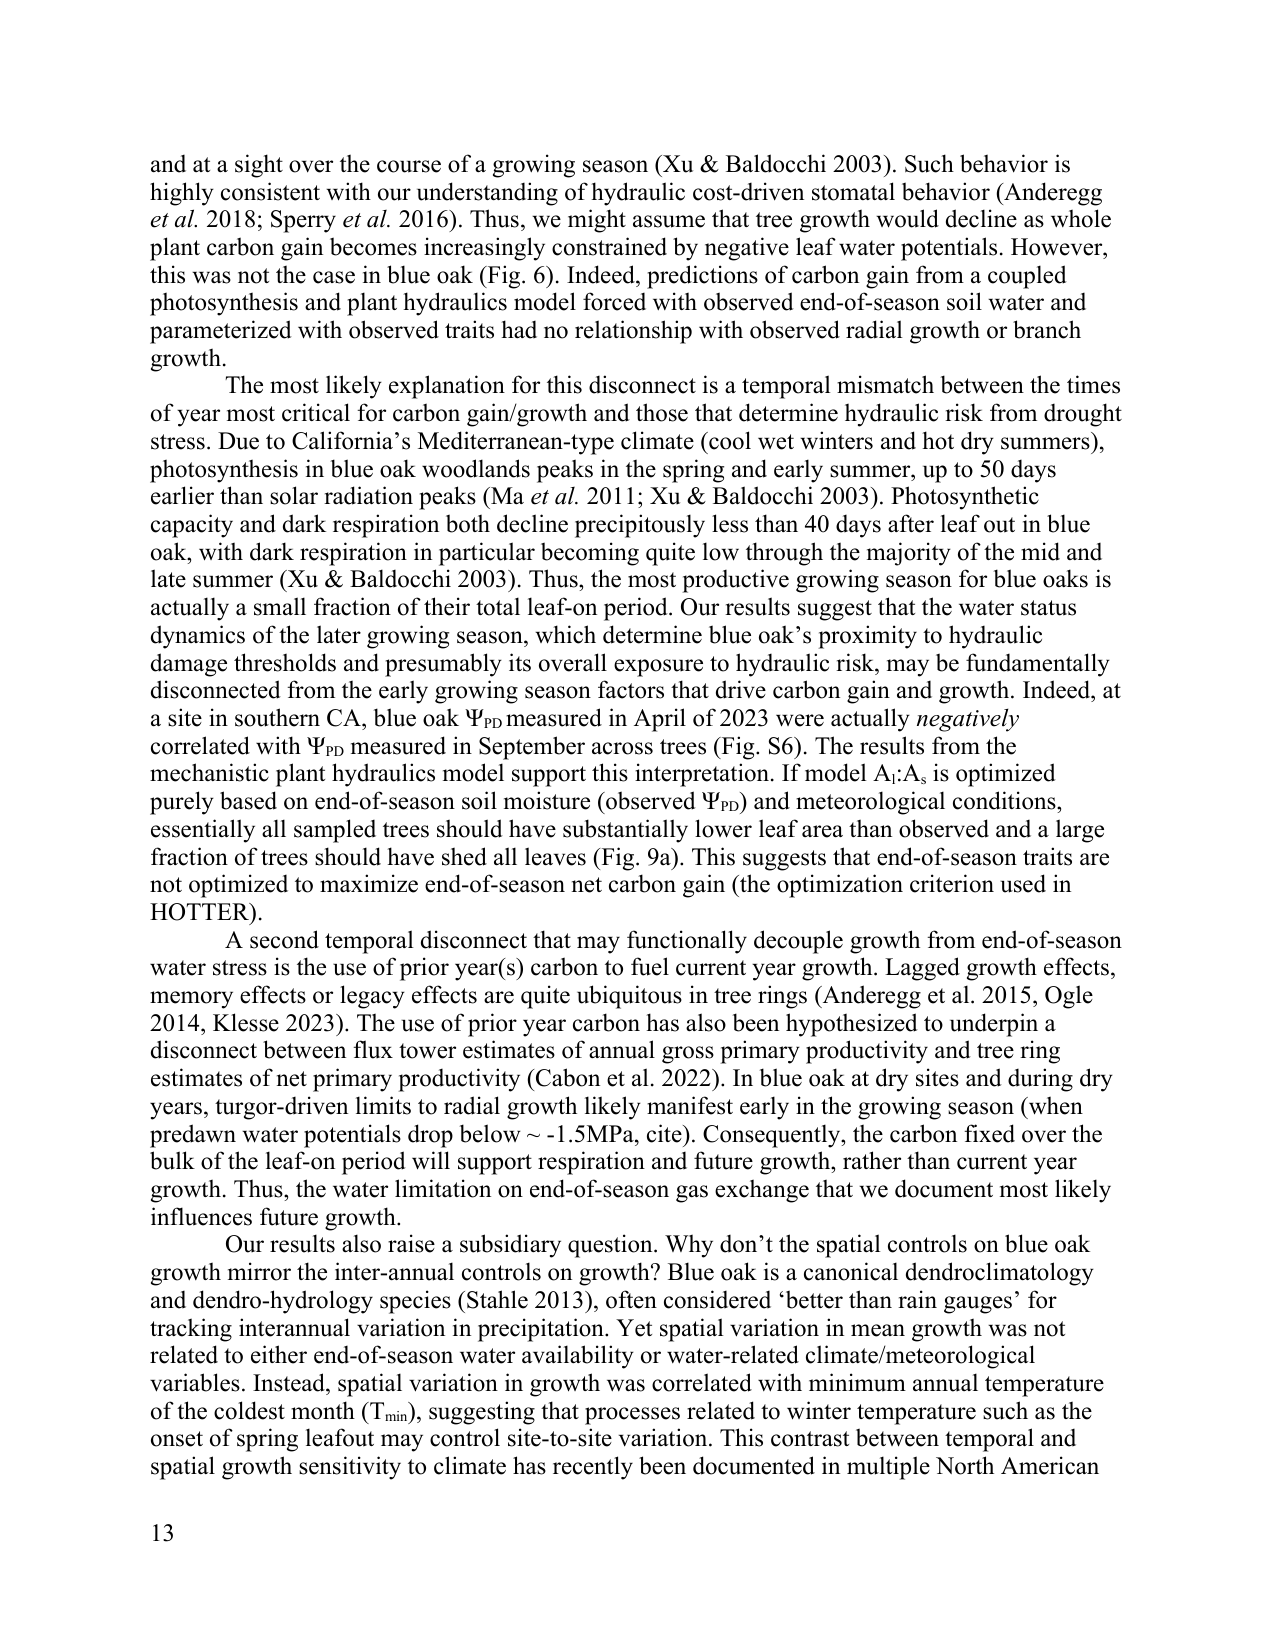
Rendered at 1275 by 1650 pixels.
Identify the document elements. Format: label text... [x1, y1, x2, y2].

text A second temporal disconnect that may functionally decouple growth from end-of-season water stress is the use of prior year(s) carbon to fuel current year growth. Lagged growth effects, memory effects or legacy effects are quite ubiquitous in tree rings (Anderegg et al. 2015, Ogle 2014, Klesse 2023). The use of prior year carbon has also been hypothesized to underpin a disconnect between flux tower estimates of annual gross primary productivity and tree ring estimates of net primary productivity (Cabon et al. 2022). In blue oak at dry sites and during dry years, turgor-driven limits to radial growth likely manifest early in the growing season (when predawn water potentials drop below ~ -1.5MPa, cite). Consequently, the carbon fixed over the bulk of the leaf-on period will support respiration and future growth, rather than current year growth. Thus, the water limitation on end-of-season gas exchange that we document most likely influences future growth. [150, 926, 1125, 1231]
text The most likely explanation for this disconnect is a temporal mismatch between the times of year most critical for carbon gain/growth and those that determine hydraulic risk from drought stress. Due to California’s Mediterranean-type climate (cool wet winters and hot dry summers), photosynthesis in blue oak woodlands peaks in the spring and early summer, up to 50 days earlier than solar radiation peaks (Ma et al. 2011; Xu & Baldocchi 2003). Photosynthetic capacity and dark respiration both decline precipitously less than 40 days after leaf out in blue oak, with dark respiration in particular becoming quite low through the majority of the mid and late summer (Xu & Baldocchi 2003). Thus, the most productive growing season for blue oaks is actually a small fraction of their total leaf-on period. Our results suggest that the water status dynamics of the later growing season, which determine blue oak’s proximity to hydraulic damage thresholds and presumably its overall exposure to hydraulic risk, may be fundamentally disconnected from the early growing season factors that drive carbon gain and growth. Indeed, at a site in southern CA, blue oak ΨPD measured in April of 2023 were actually negatively correlated with ΨPD measured in September across trees (Fig. S6). The results from the mechanistic plant hydraulics model support this interpretation. If model Al:As is optimized purely based on end-of-season soil moisture (observed ΨPD) and meteorological conditions, essentially all sampled trees should have substantially lower leaf area than observed and a large fraction of trees should have shed all leaves (Fig. 9a). This suggests that end-of-season traits are not optimized to maximize end-of-season net carbon gain (the optimization criterion used in HOTTER). [150, 372, 1125, 926]
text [150, 150, 1125, 372]
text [150, 1231, 1125, 1480]
